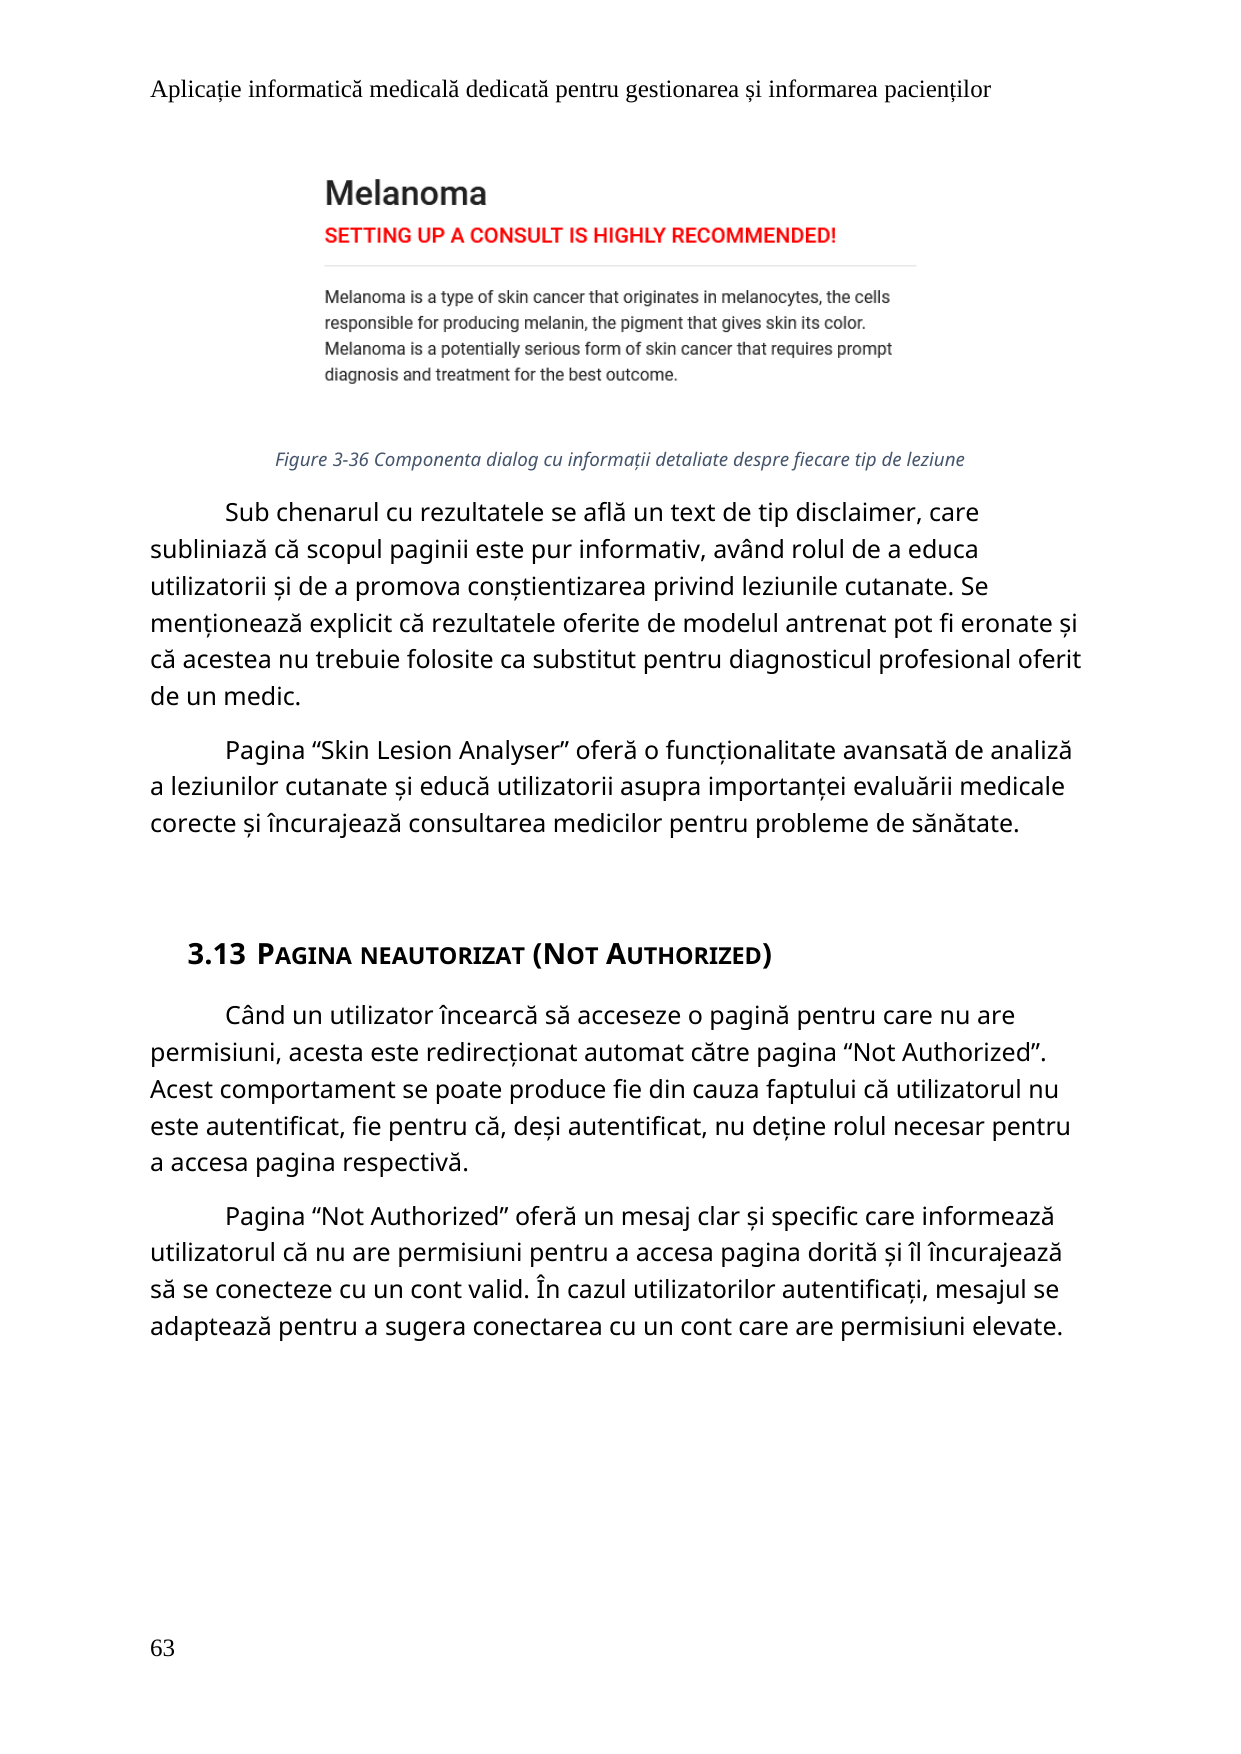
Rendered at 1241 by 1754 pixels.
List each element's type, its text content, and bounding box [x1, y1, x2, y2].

text Sub chenarul cu rezultatele se află un text de tip disclaimer, care subliniază că scopul paginii este pur informativ, având rolul de a educa utilizatorii și de a promova conștientizarea privind leziunile cutanate. Se menționează explicit că rezultatele oferite de modelul antrenat pot fi eronate și că acestea nu trebuie folosite ca substitut pentru diagnosticul profesional oferit de un medic. [150, 495, 1090, 713]
text Pagina “Not Authorized” oferă un mesaj clar și specific care informează utilizatorul că nu are permisiuni pentru a accesa pagina dorită și îl încurajează să se conecteze cu un cont valid. În cazul utilizatorilor autentificați, mesajul se adaptează pentru a sugera conectarea cu un cont care are permisiuni elevate. [150, 1198, 1090, 1343]
text Pagina “Skin Lesion Analyser” oferă o funcționalitate avansată de analiză a leziunilor cutanate și educă utilizatorii asupra importanței evaluării medicale corecte și încurajează consultarea medicilor pentru probleme de sănătate. [150, 732, 1090, 840]
text Când un utilizator încearcă să acceseze o pagină pentru care nu are permisiuni, acesta este redirecționat automat către pagina “Not Authorized”. Acest comportament se poate produce fie din cauza faptului că utilizatorul nu este autentificat, fie pentru că, deși autentificat, nu deține rolul necesar pentru a accesa pagina respectivă. [150, 998, 1090, 1179]
subtitle Pagina neautorizat (Not Authorized) [187, 933, 1090, 973]
picture [300, 150, 940, 428]
